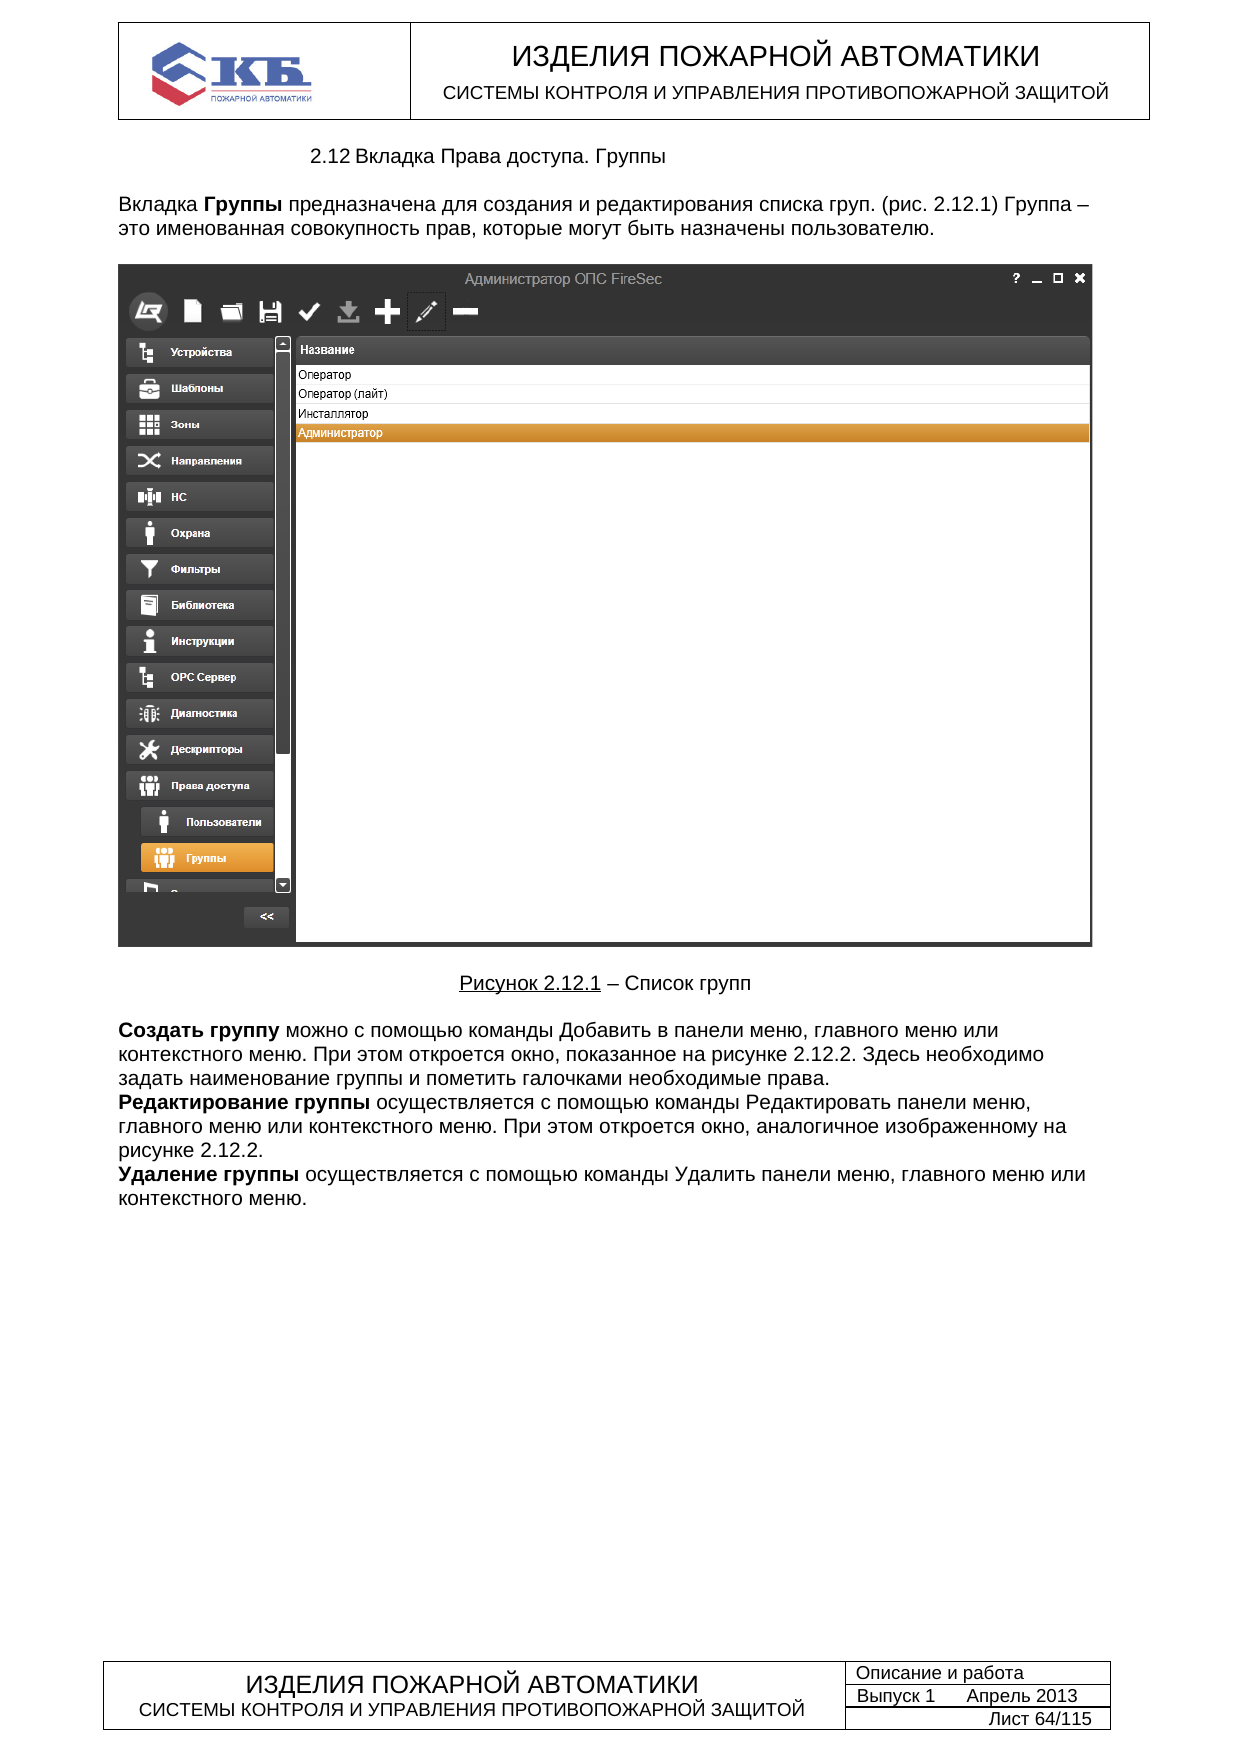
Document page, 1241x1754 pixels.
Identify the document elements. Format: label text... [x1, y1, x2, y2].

picture [148, 34, 325, 115]
picture [118, 264, 1093, 947]
list Вкладка Права доступа. Группы [310, 144, 1092, 168]
text Удаление группы осуществляется с помощью команды Удалить панели меню, главного меню или контекстного меню. [118, 1162, 1092, 1210]
text Вкладка Группы предназначена для создания и редактирования списка груп. (рис. 2.12.1) Группа –это именованная совокупность прав, которые могут быть назначены пользователю. [118, 192, 1092, 240]
text Рисунок 2.12.1 – Список групп [118, 970, 1092, 994]
text Редактирование группы осуществляется с помощью команды Редактировать панели меню, главного меню или контекстного меню. При этом откроется окно, аналогичное изображенному на рисунке 2.12.2. [118, 1090, 1092, 1162]
text Создать группу можно с помощью команды Добавить в панели меню, главного меню или контекстного меню. При этом откроется окно, показанное на рисунке 2.12.2. Здесь необходимо задать наименование группы и пометить галочками необходимые права. [118, 1018, 1092, 1090]
